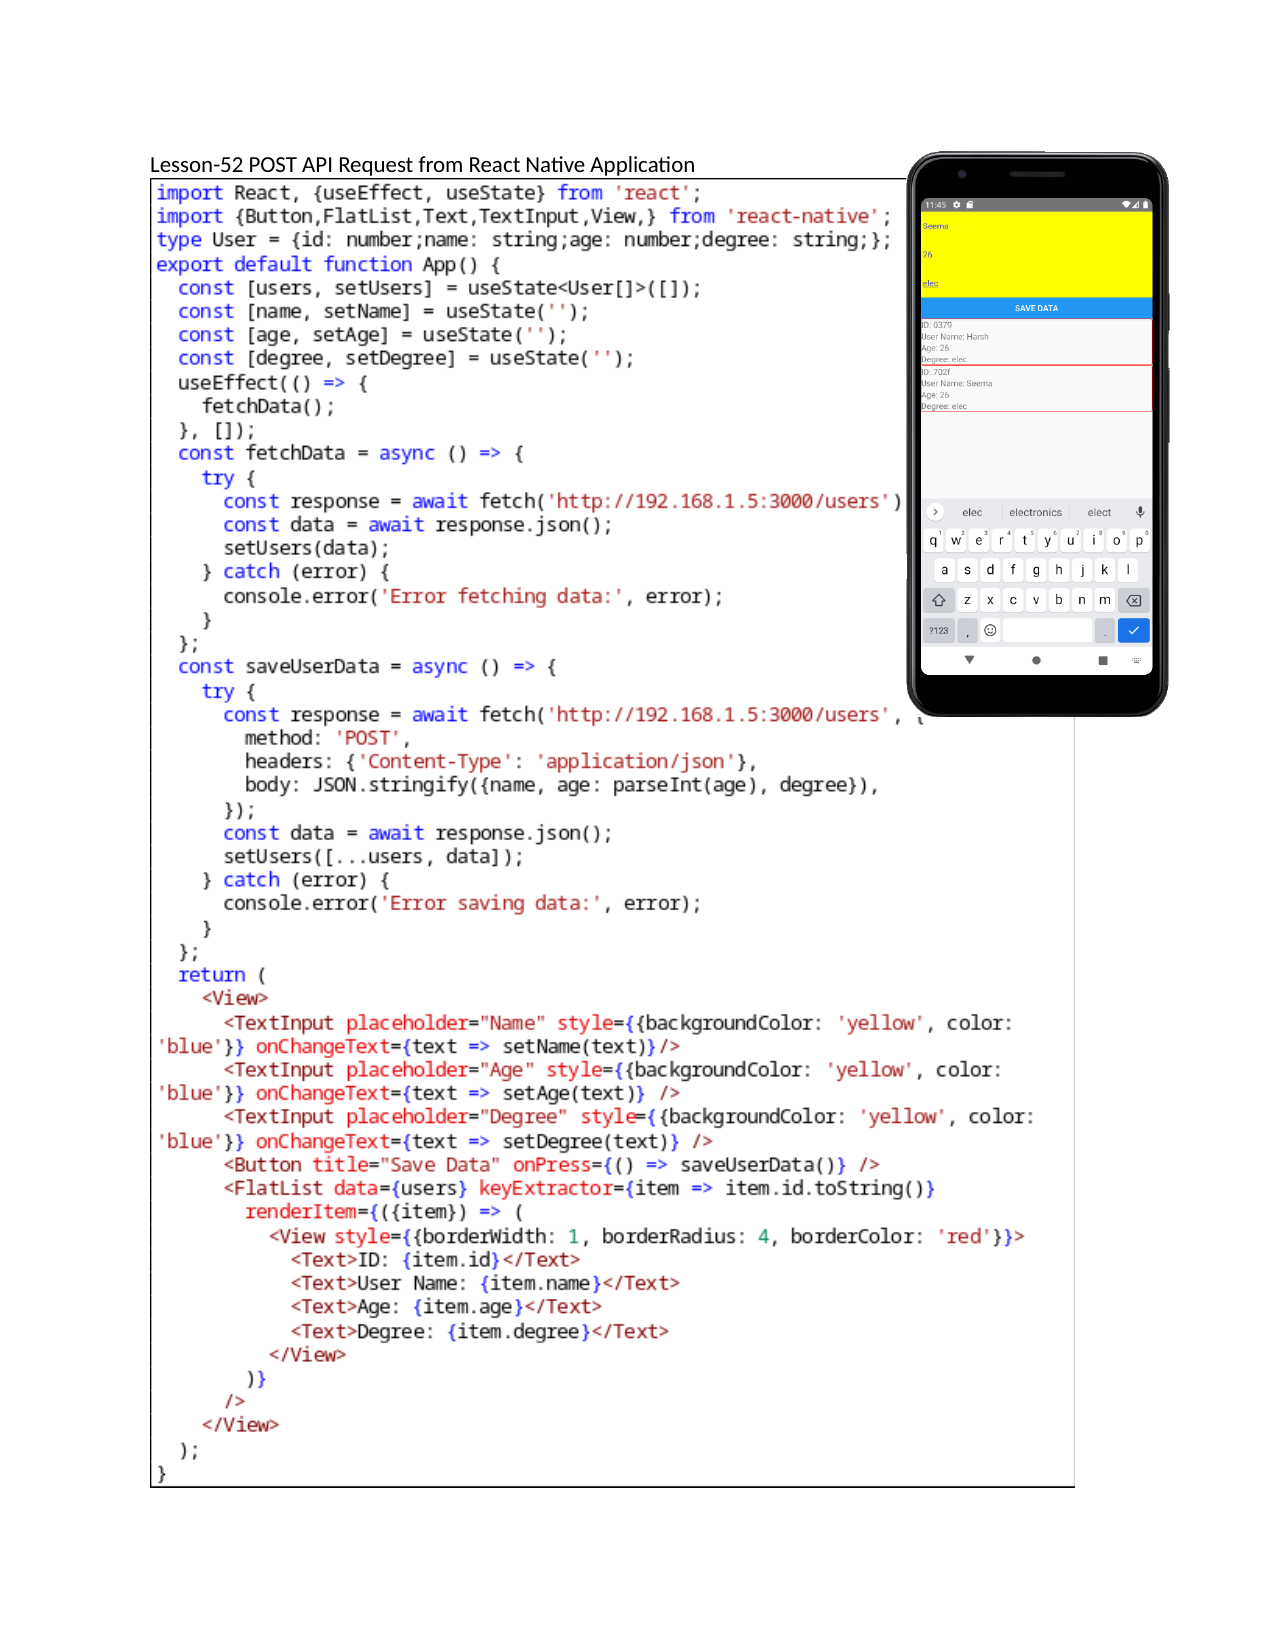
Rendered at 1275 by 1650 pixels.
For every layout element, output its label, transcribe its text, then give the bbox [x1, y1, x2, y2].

text Lesson-52 POST API Request from React Native Application [150, 150, 1125, 178]
